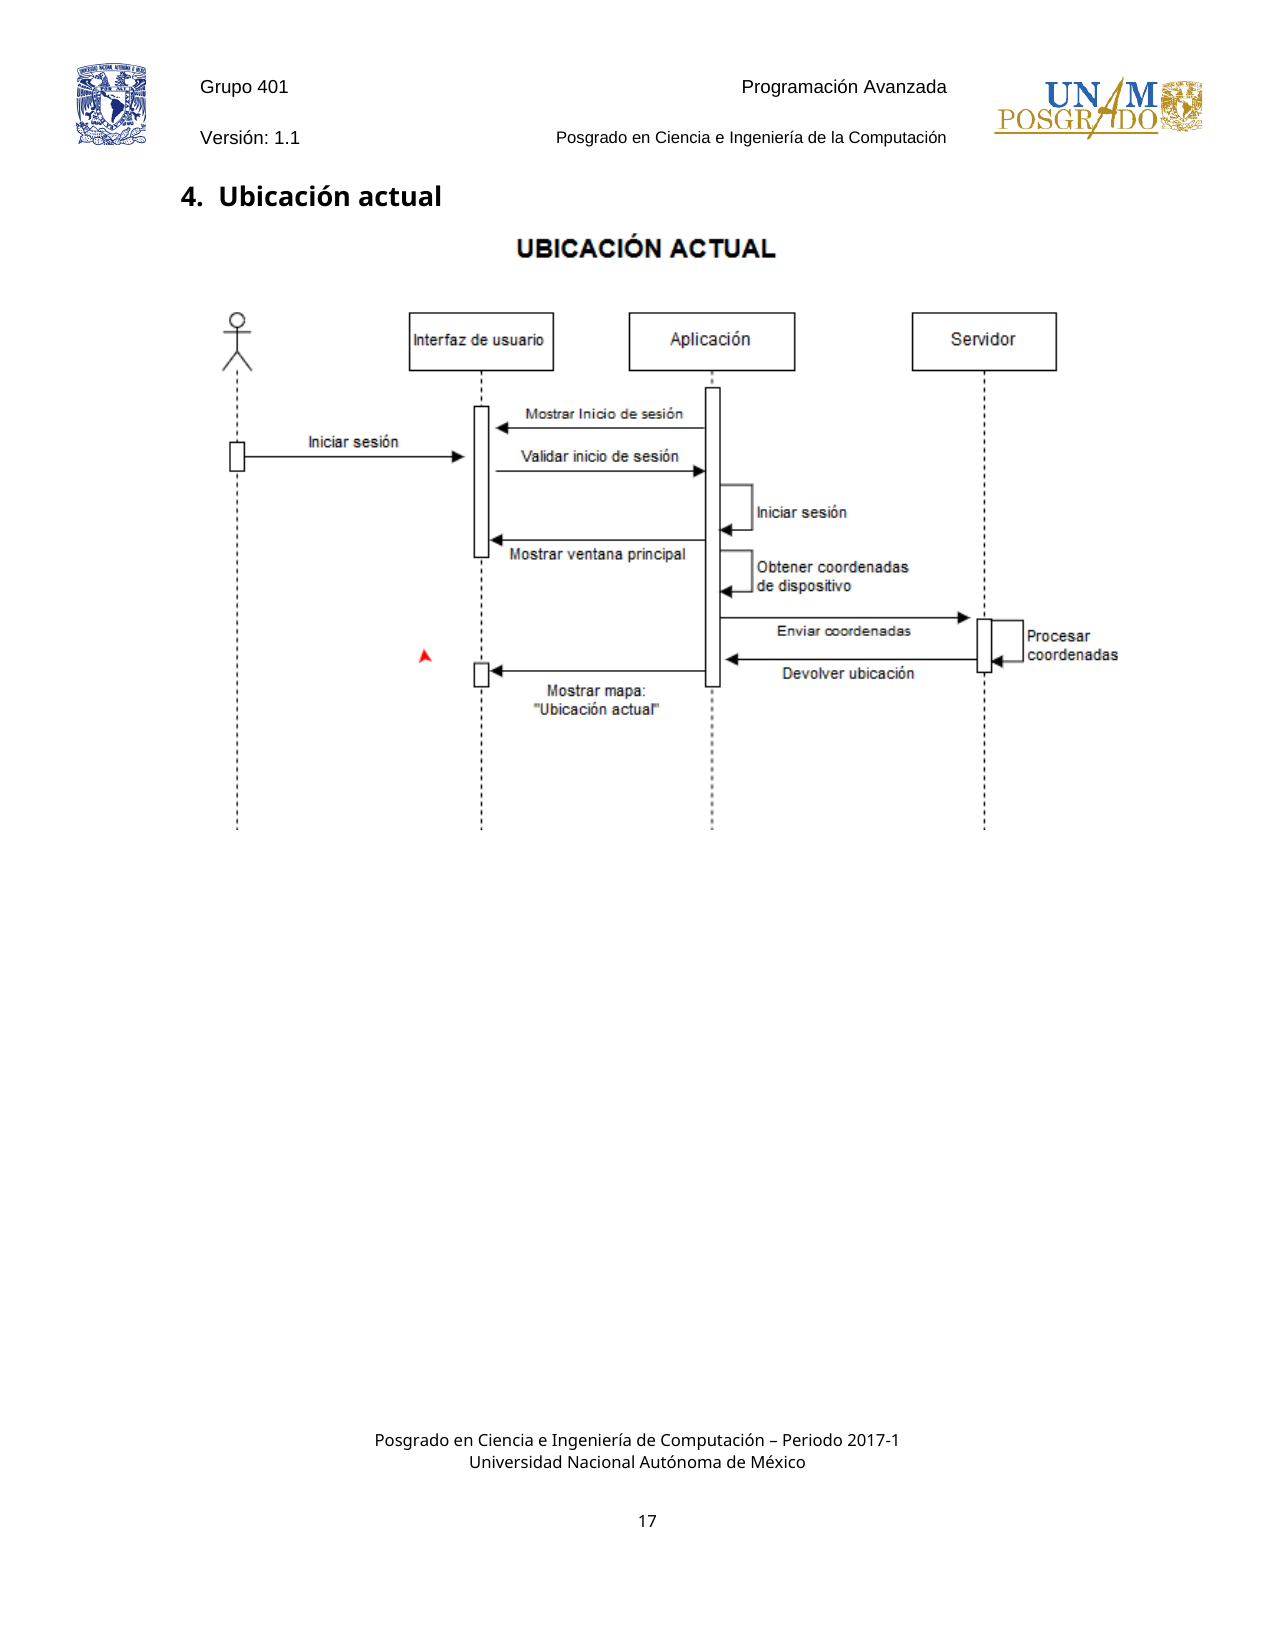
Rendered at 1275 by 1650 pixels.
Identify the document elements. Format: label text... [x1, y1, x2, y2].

list Ubicación actual [181, 177, 1162, 214]
picture [993, 67, 1203, 146]
picture [75, 61, 146, 145]
